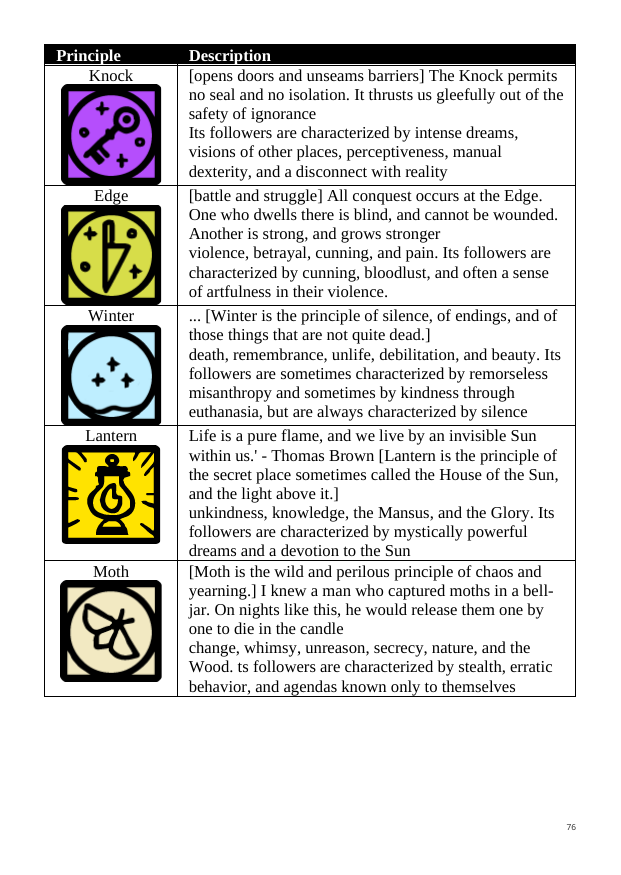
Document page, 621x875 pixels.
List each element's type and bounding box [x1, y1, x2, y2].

picture [61, 445, 161, 544]
picture [61, 84, 162, 185]
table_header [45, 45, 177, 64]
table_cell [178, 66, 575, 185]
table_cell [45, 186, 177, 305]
picture [61, 325, 162, 426]
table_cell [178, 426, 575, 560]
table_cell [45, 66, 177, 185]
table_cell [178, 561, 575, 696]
picture [61, 205, 162, 305]
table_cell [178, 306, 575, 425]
picture [60, 580, 162, 682]
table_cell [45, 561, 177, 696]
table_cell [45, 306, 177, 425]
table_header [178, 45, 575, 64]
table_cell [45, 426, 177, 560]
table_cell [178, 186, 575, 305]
